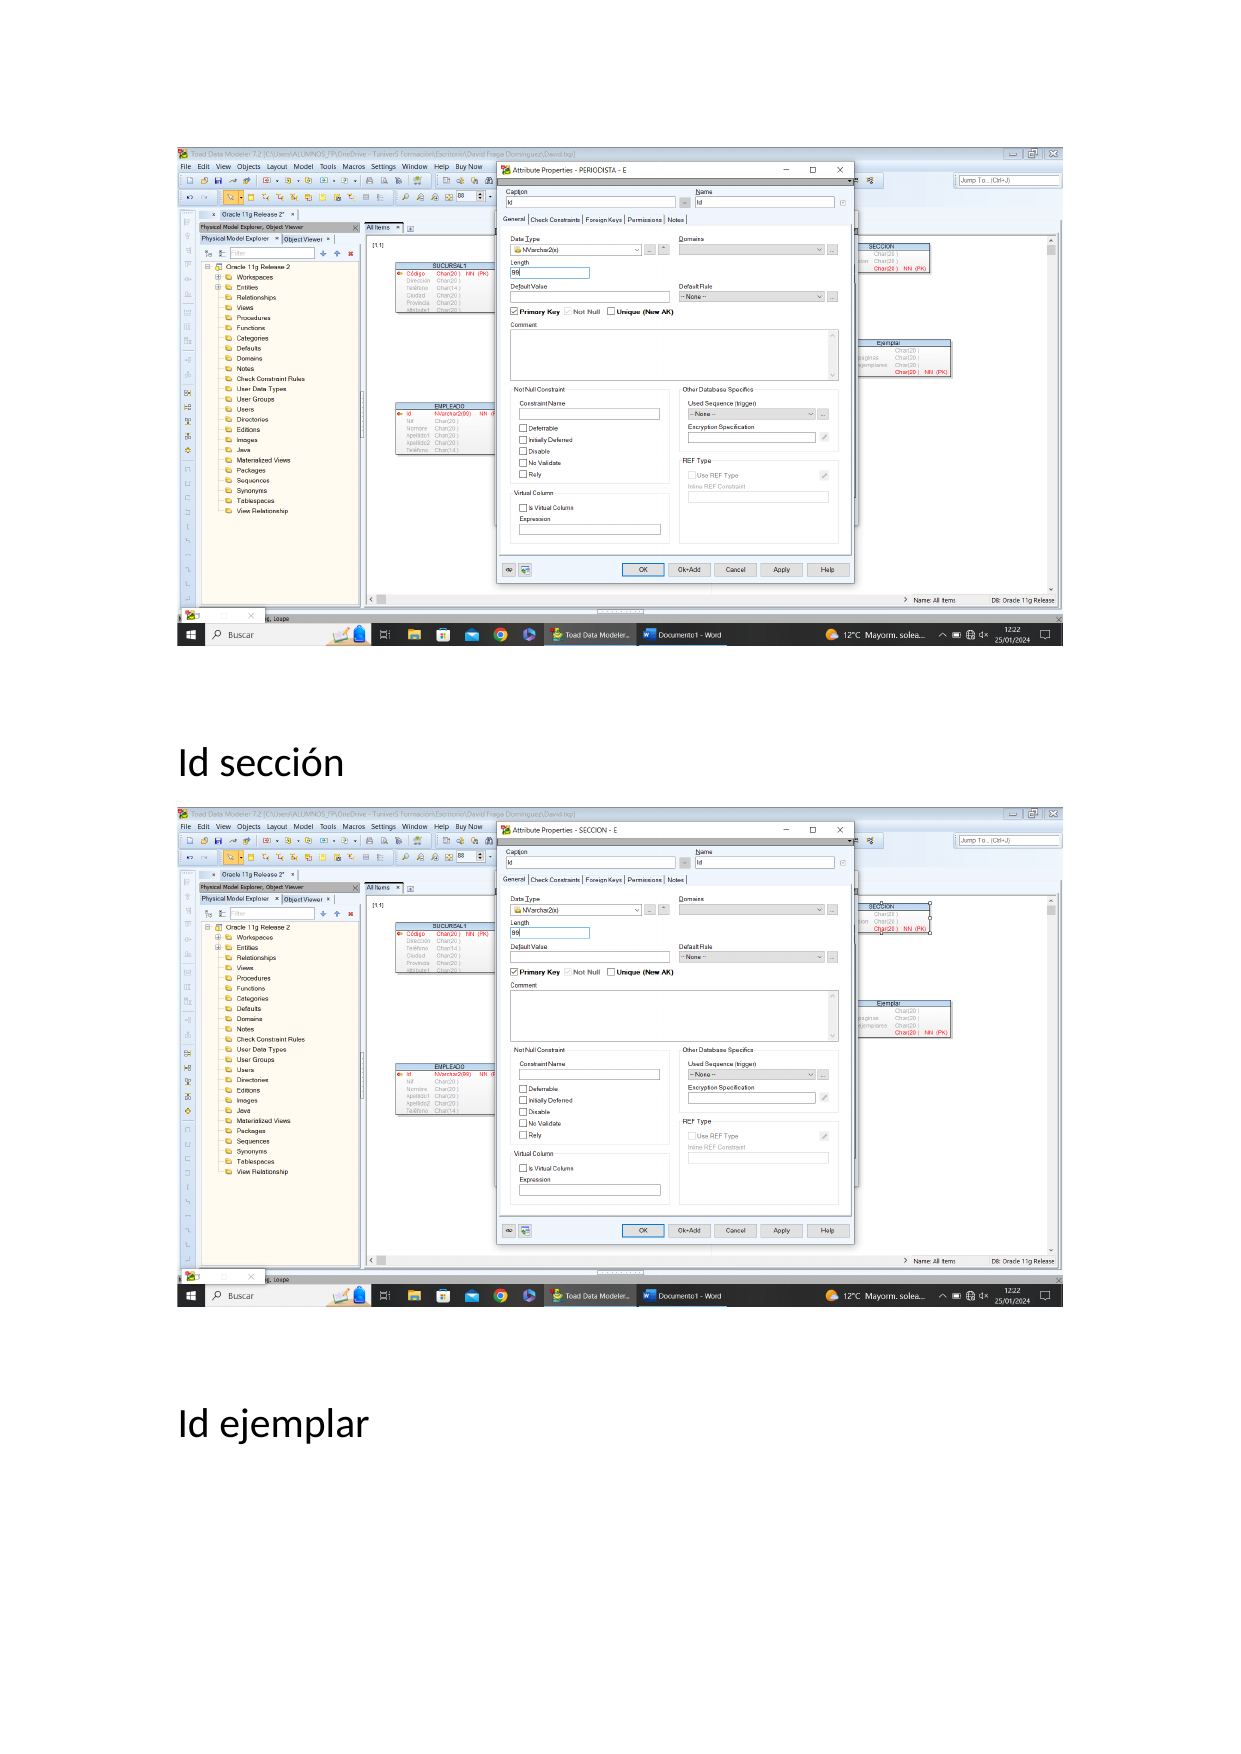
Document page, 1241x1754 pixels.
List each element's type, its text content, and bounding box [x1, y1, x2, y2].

picture [177, 147, 1063, 646]
text Id sección [177, 736, 1063, 787]
picture [177, 807, 1063, 1307]
text Id ejemplar [177, 1397, 1063, 1447]
